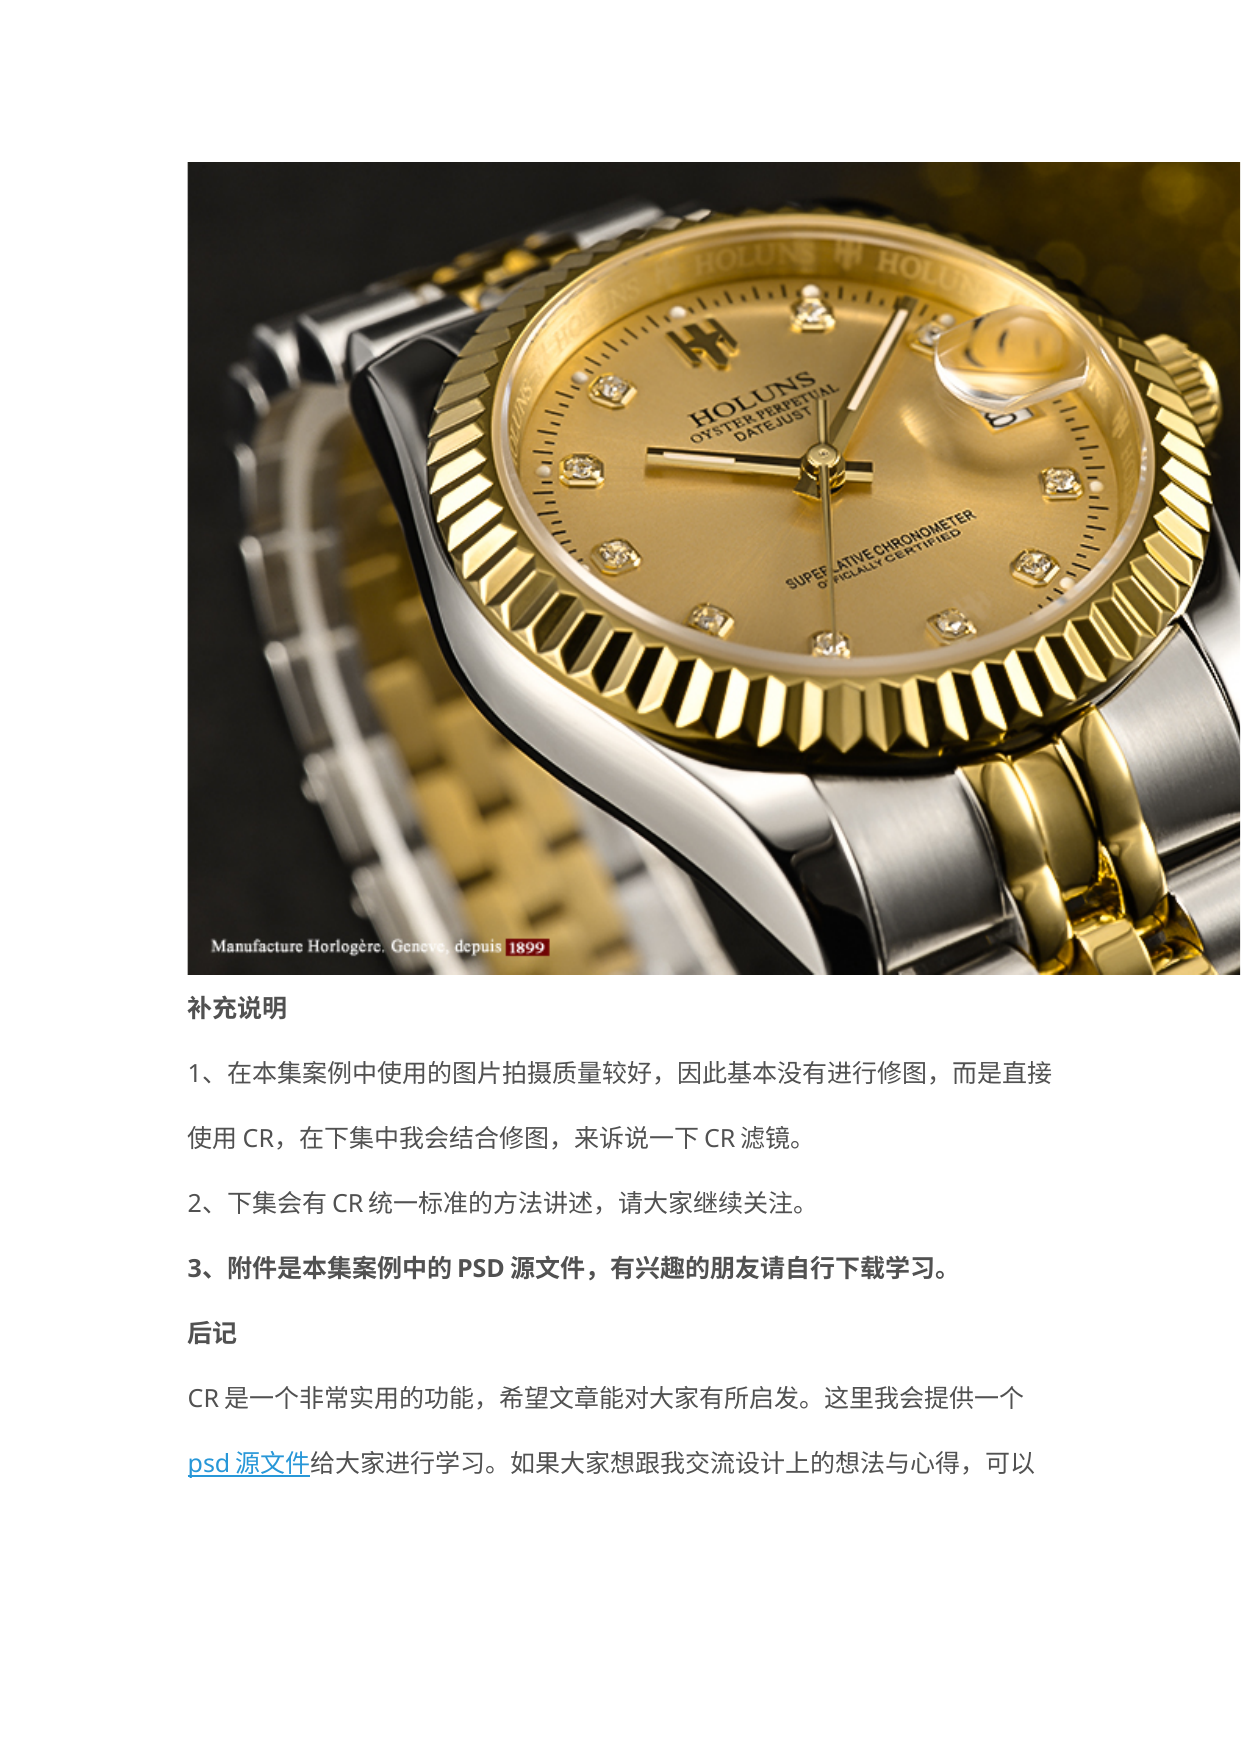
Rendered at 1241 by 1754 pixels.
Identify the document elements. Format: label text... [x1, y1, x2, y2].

text 1、在本集案例中使用的图片拍摄质量较好，因此基本没有进行修图，而是直接使用CR，在下集中我会结合修图，来诉说一下CR滤镜。 [187, 1039, 1053, 1169]
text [187, 1364, 1053, 1494]
text 2、下集会有CR统一标准的方法讲述，请大家继续关注。 [187, 1169, 1053, 1234]
text 后记 [187, 1299, 1053, 1364]
picture [187, 162, 1241, 975]
text 补充说明 [187, 975, 1053, 1039]
text 3、附件是本集案例中的PSD源文件，有兴趣的朋友请自行下载学习。 [187, 1234, 1053, 1299]
